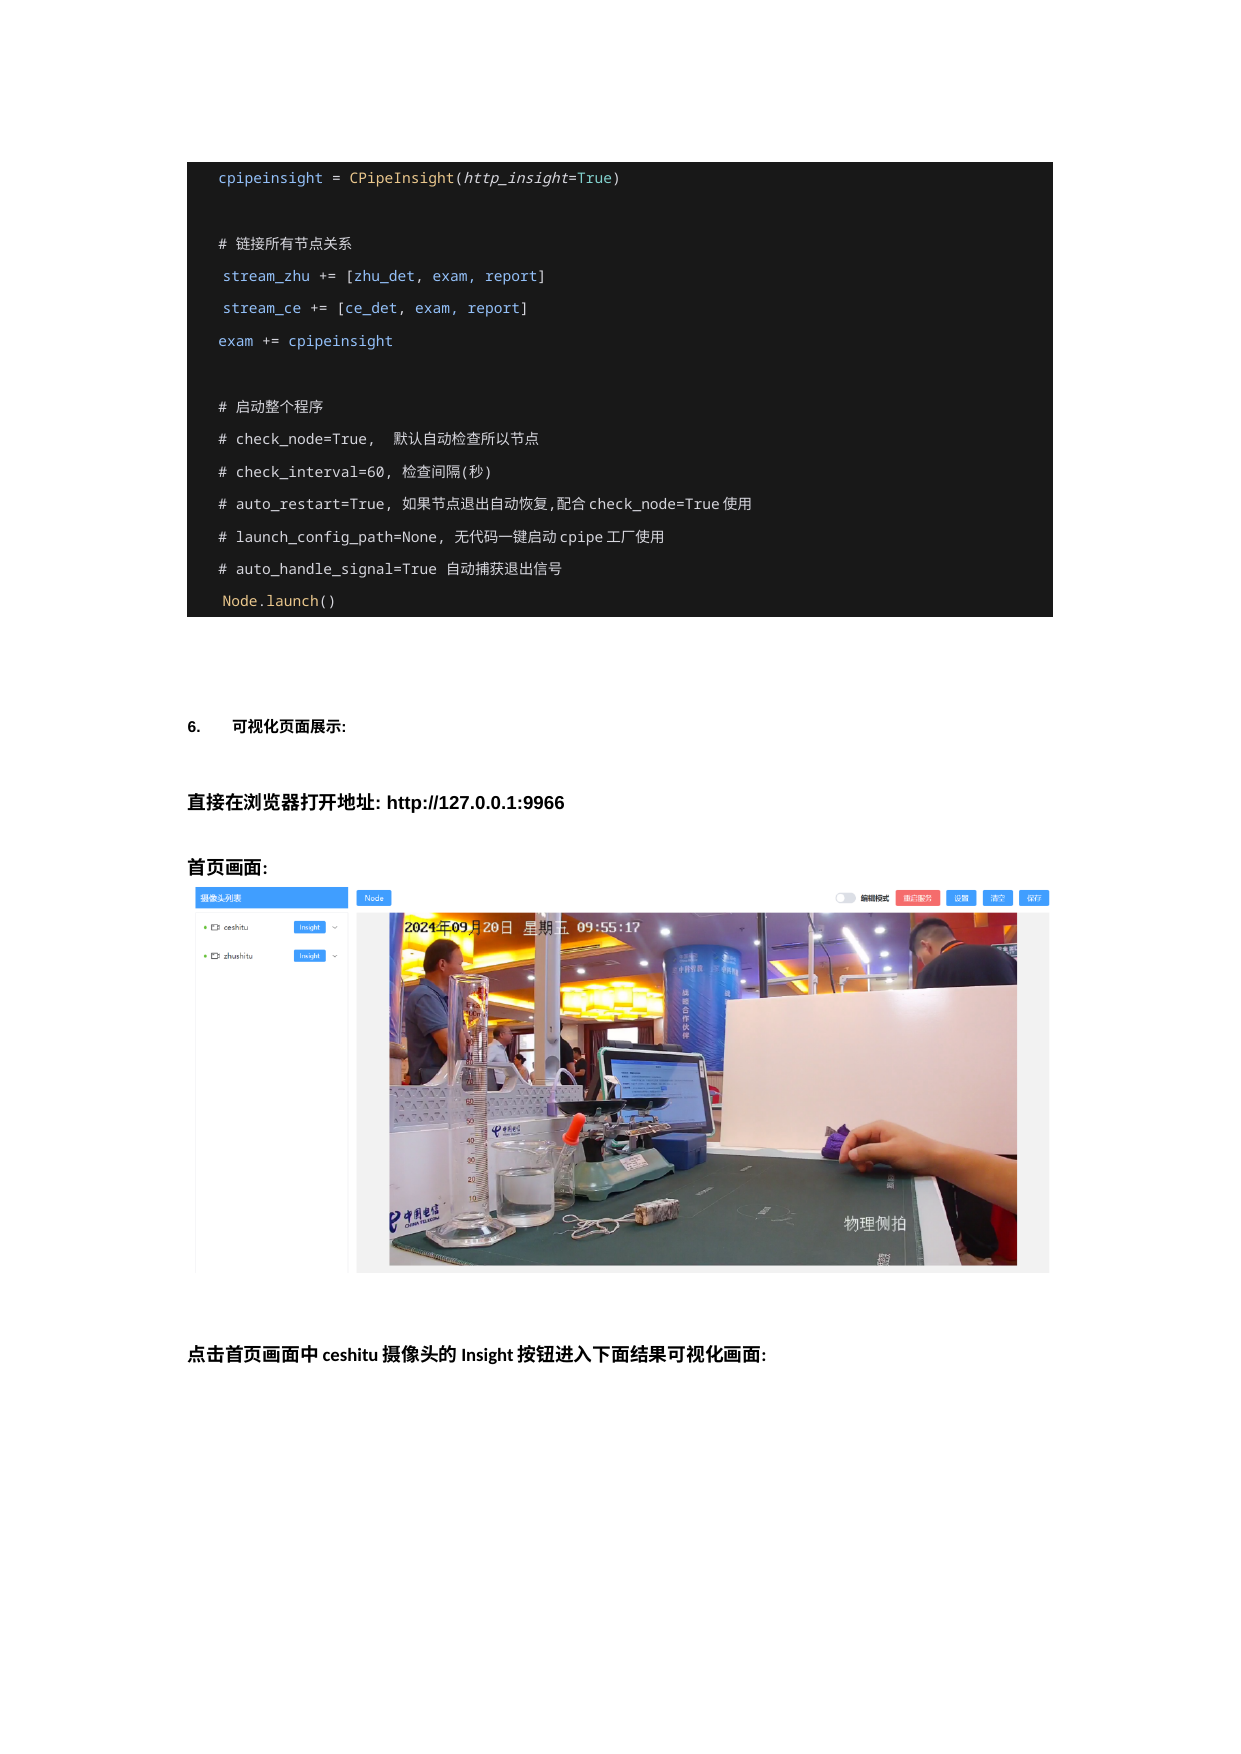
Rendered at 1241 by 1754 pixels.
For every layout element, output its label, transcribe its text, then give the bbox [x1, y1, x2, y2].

text 直接在浏览器打开地址: http://127.0.0.1:9966 [187, 785, 1053, 817]
text # check_node=True, 默认自动检查所以节点 [187, 422, 1053, 454]
text # auto_handle_signal=True 自动捕获退出信号 [187, 552, 1053, 584]
text cpipeinsight = CPipeInsight(http_insight=True) [187, 162, 1053, 194]
text # check_interval=60, 检查间隔(秒) [187, 454, 1053, 487]
text # 启动整个程序 [187, 389, 1053, 422]
text 首页画面: [187, 850, 1053, 882]
text Node.launch() [187, 584, 1053, 617]
text # launch_config_path=None, 无代码一键启动cpipe工厂使用 [187, 519, 1053, 552]
text 点击首页画面中ceshitu摄像头的Insight按钮进入下面结果可视化画面: [187, 1337, 1053, 1370]
picture [187, 882, 1052, 1273]
subtitle 可视化页面展示: [187, 709, 1053, 742]
text # auto_restart=True, 如果节点退出自动恢复,配合check_node=True使用 [187, 487, 1053, 519]
text exam += cpipeinsight [187, 324, 1053, 357]
text stream_ce += [ce_det, exam, report] [187, 292, 1053, 324]
text # 链接所有节点关系 [187, 227, 1053, 259]
text stream_zhu += [zhu_det, exam, report] [187, 259, 1053, 292]
